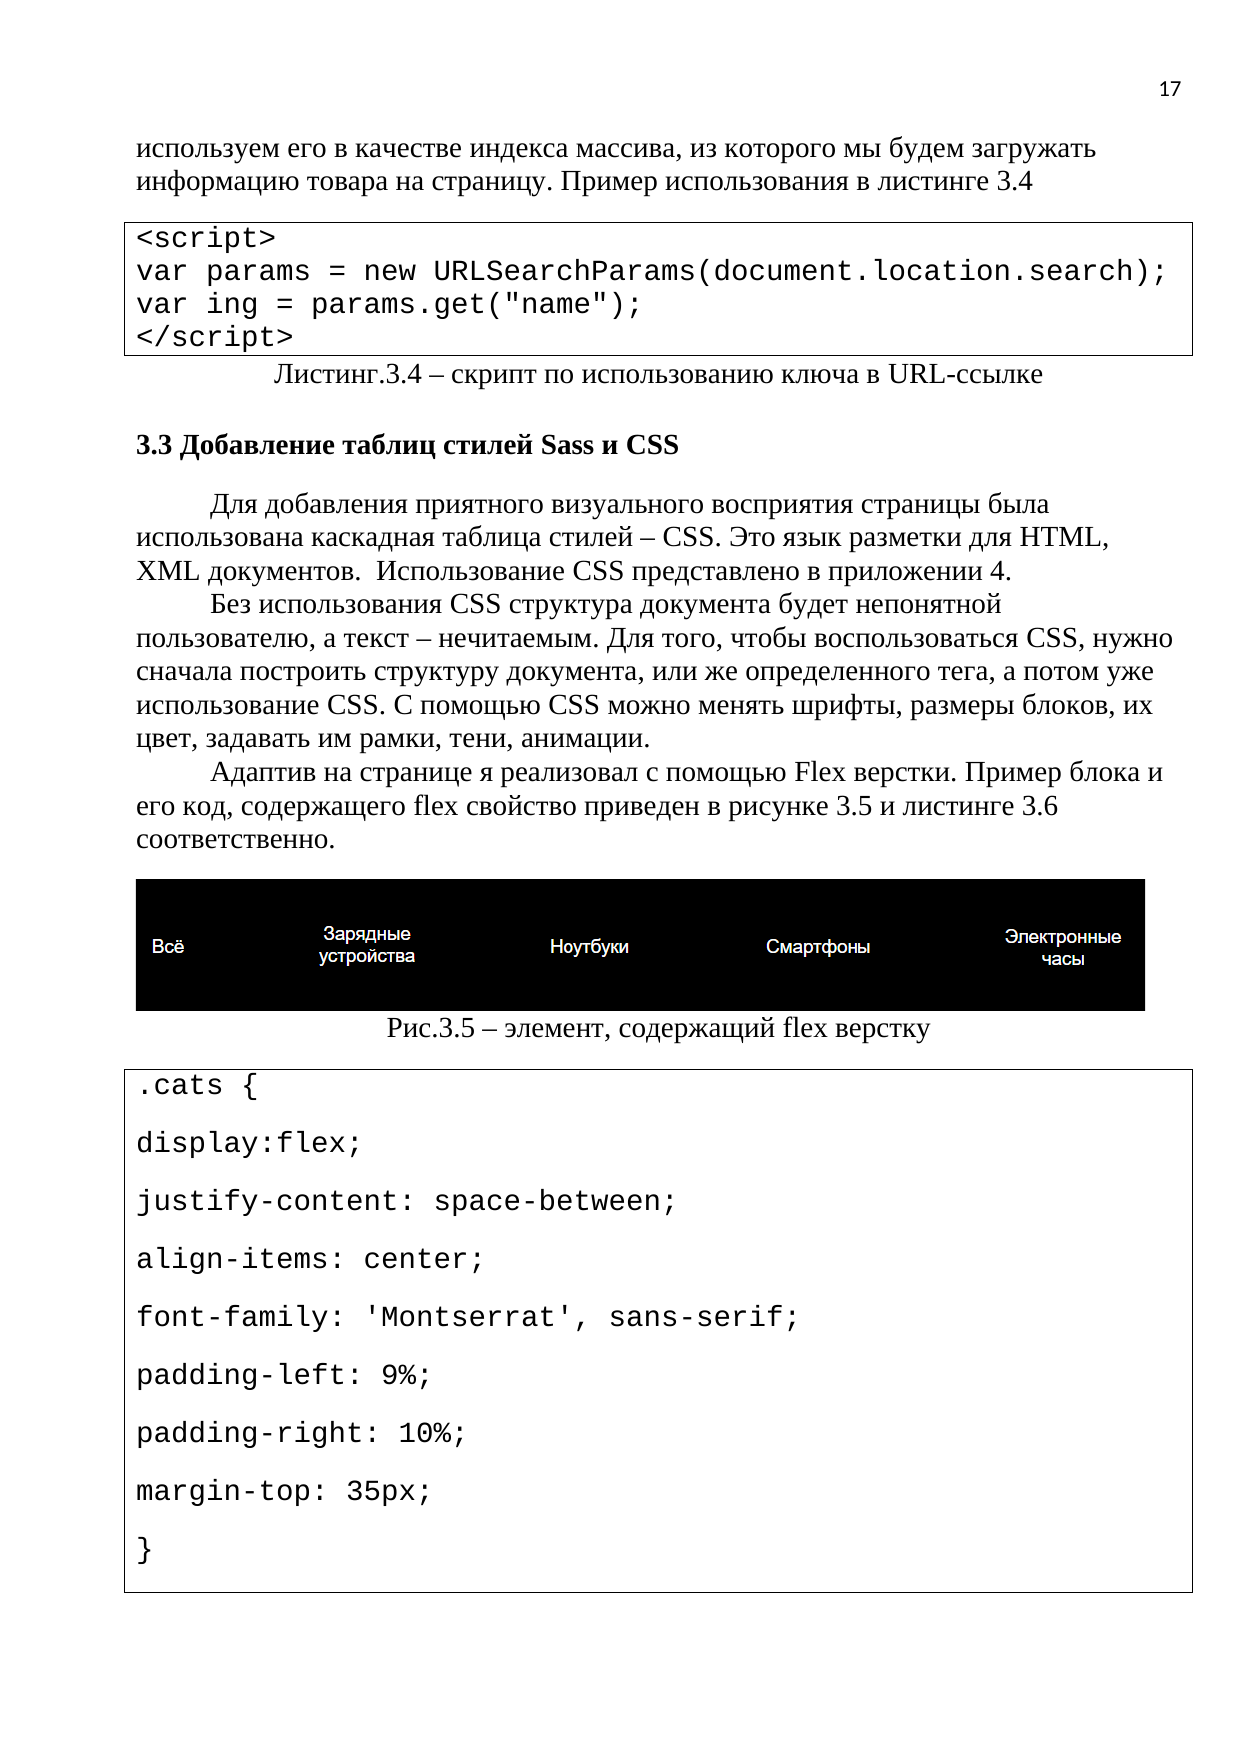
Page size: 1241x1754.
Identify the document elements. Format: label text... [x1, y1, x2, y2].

text Для добавления приятного визуального восприятия страницы была использована каскадная таблица стилей – CSS. Это язык разметки для HTML, XML документов. Использование CSS представлено в приложении 4. [136, 486, 1181, 586]
text Адаптив на странице я реализовал с помощью Flex верстки. Пример блока и его код, содержащего flex свойство приведен в рисунке 3.5 и листинге 3.6 соответственно. [136, 754, 1181, 855]
table_header <script> var params = new URLSearchParams(document.location.search); var ing = params.get("name"); </script> [125, 223, 1192, 355]
table_header .cats { display:flex; justify-content: space-between; align-items: center; font-family: 'Montserrat', sans-serif; padding-left: 9%; padding-right: 10%; margin-top: 35px; } [125, 1070, 1192, 1592]
text Листинг.3.4 – скрипт по использованию ключа в URL-ссылке [136, 356, 1181, 390]
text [136, 130, 1181, 197]
picture [135, 879, 1146, 1011]
text Без использования CSS структура документа будет непонятной пользователю, а текст – нечитаемым. Для того, чтобы воспользоваться CSS, нужно сначала построить структуру документа, или же определенного тега, а потом уже использование CSS. С помощью CSS можно менять шрифты, размеры блоков, их цвет, задавать им рамки, тени, анимации. [136, 586, 1181, 754]
text Рис.3.5 – элемент, содержащий flex верстку [136, 1011, 1181, 1044]
subtitle 3.3 Добавление таблиц стилей Sass и CSS [136, 427, 1181, 461]
